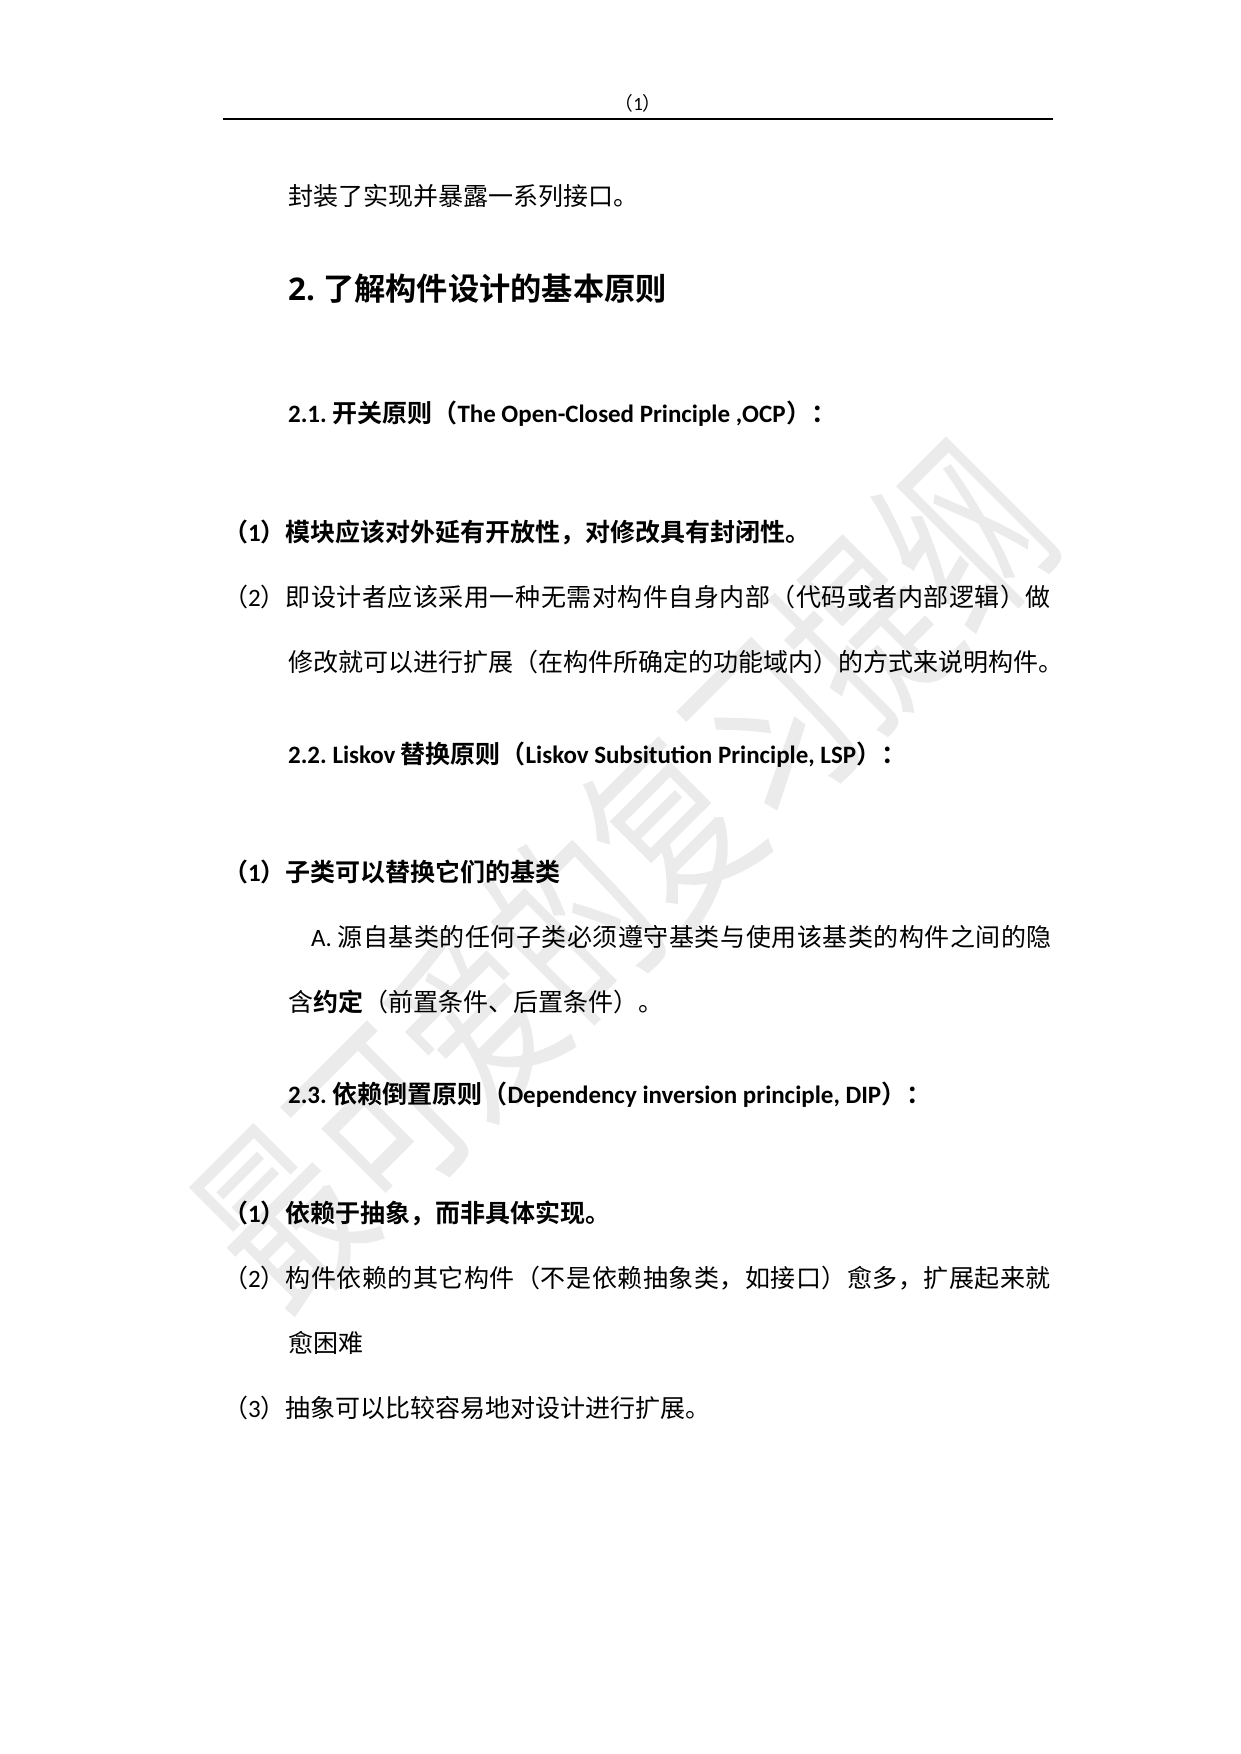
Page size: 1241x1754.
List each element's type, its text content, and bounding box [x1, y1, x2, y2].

text 模块应该对外延有开放性，对修改具有封闭性。 [223, 498, 1053, 563]
text 抽象可以比较容易地对设计进行扩展。 [223, 1374, 1053, 1439]
subtitle 依赖倒置原则（Dependency inversion principle, DIP）： [288, 1061, 1053, 1126]
text 即设计者应该采用一种无需对构件自身内部（代码或者内部逻辑）做修改就可以进行扩展（在构件所确定的功能域内）的方式来说明构件。 [223, 563, 1053, 693]
text 构件依赖的其它构件（不是依赖抽象类，如接口）愈多，扩展起来就愈困难 [223, 1244, 1053, 1374]
subtitle 开关原则（The Open-Closed Principle ,OCP）： [288, 379, 1053, 444]
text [223, 162, 1053, 227]
subtitle 了解构件设计的基本原则 [288, 254, 1053, 319]
text 子类可以替换它们的基类 [223, 838, 1053, 903]
subtitle Liskov替换原则（Liskov Subsitution Principle, LSP）： [288, 720, 1053, 785]
text 依赖于抽象，而非具体实现。 [223, 1179, 1053, 1244]
list 源自基类的任何子类必须遵守基类与使用该基类的构件之间的隐含约定（前置条件、后置条件）。 [288, 903, 1053, 1033]
